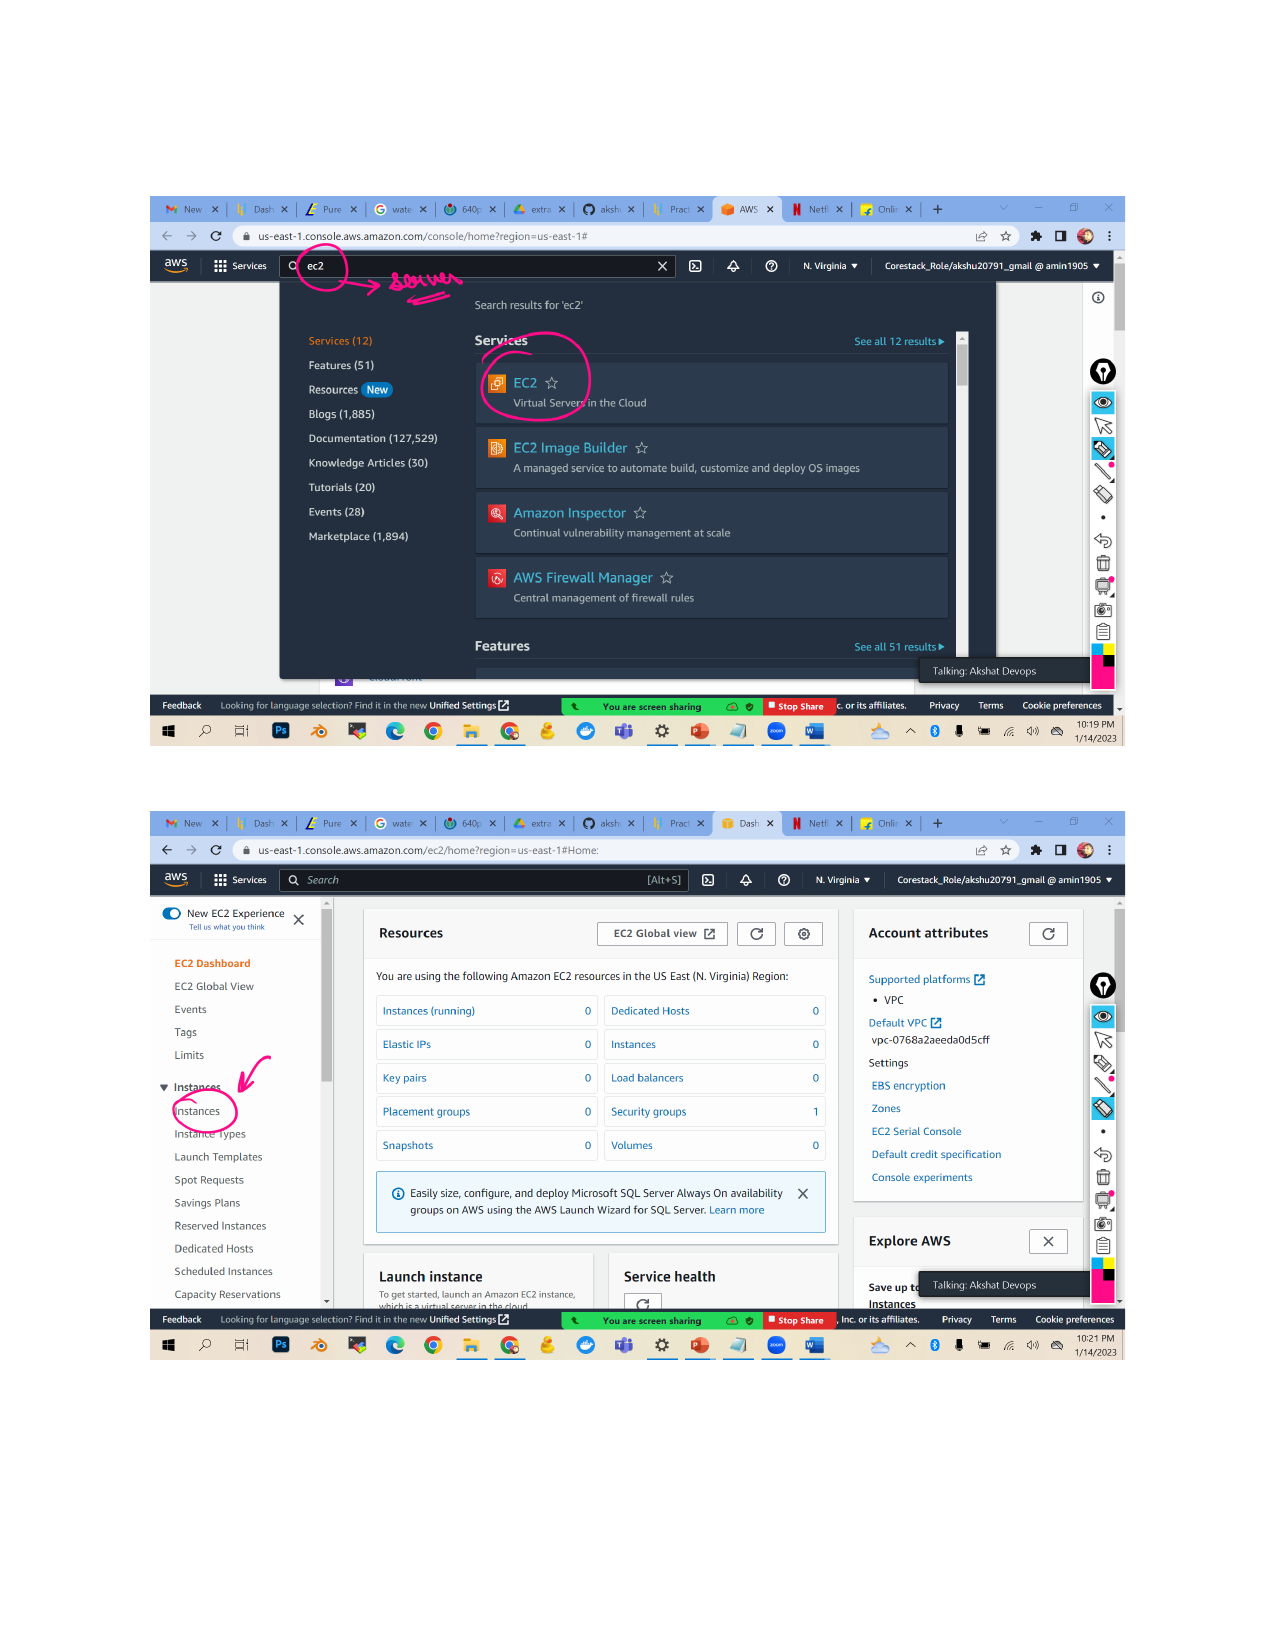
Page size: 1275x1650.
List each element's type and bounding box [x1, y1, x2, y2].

picture [150, 196, 1125, 746]
picture [150, 811, 1125, 1360]
